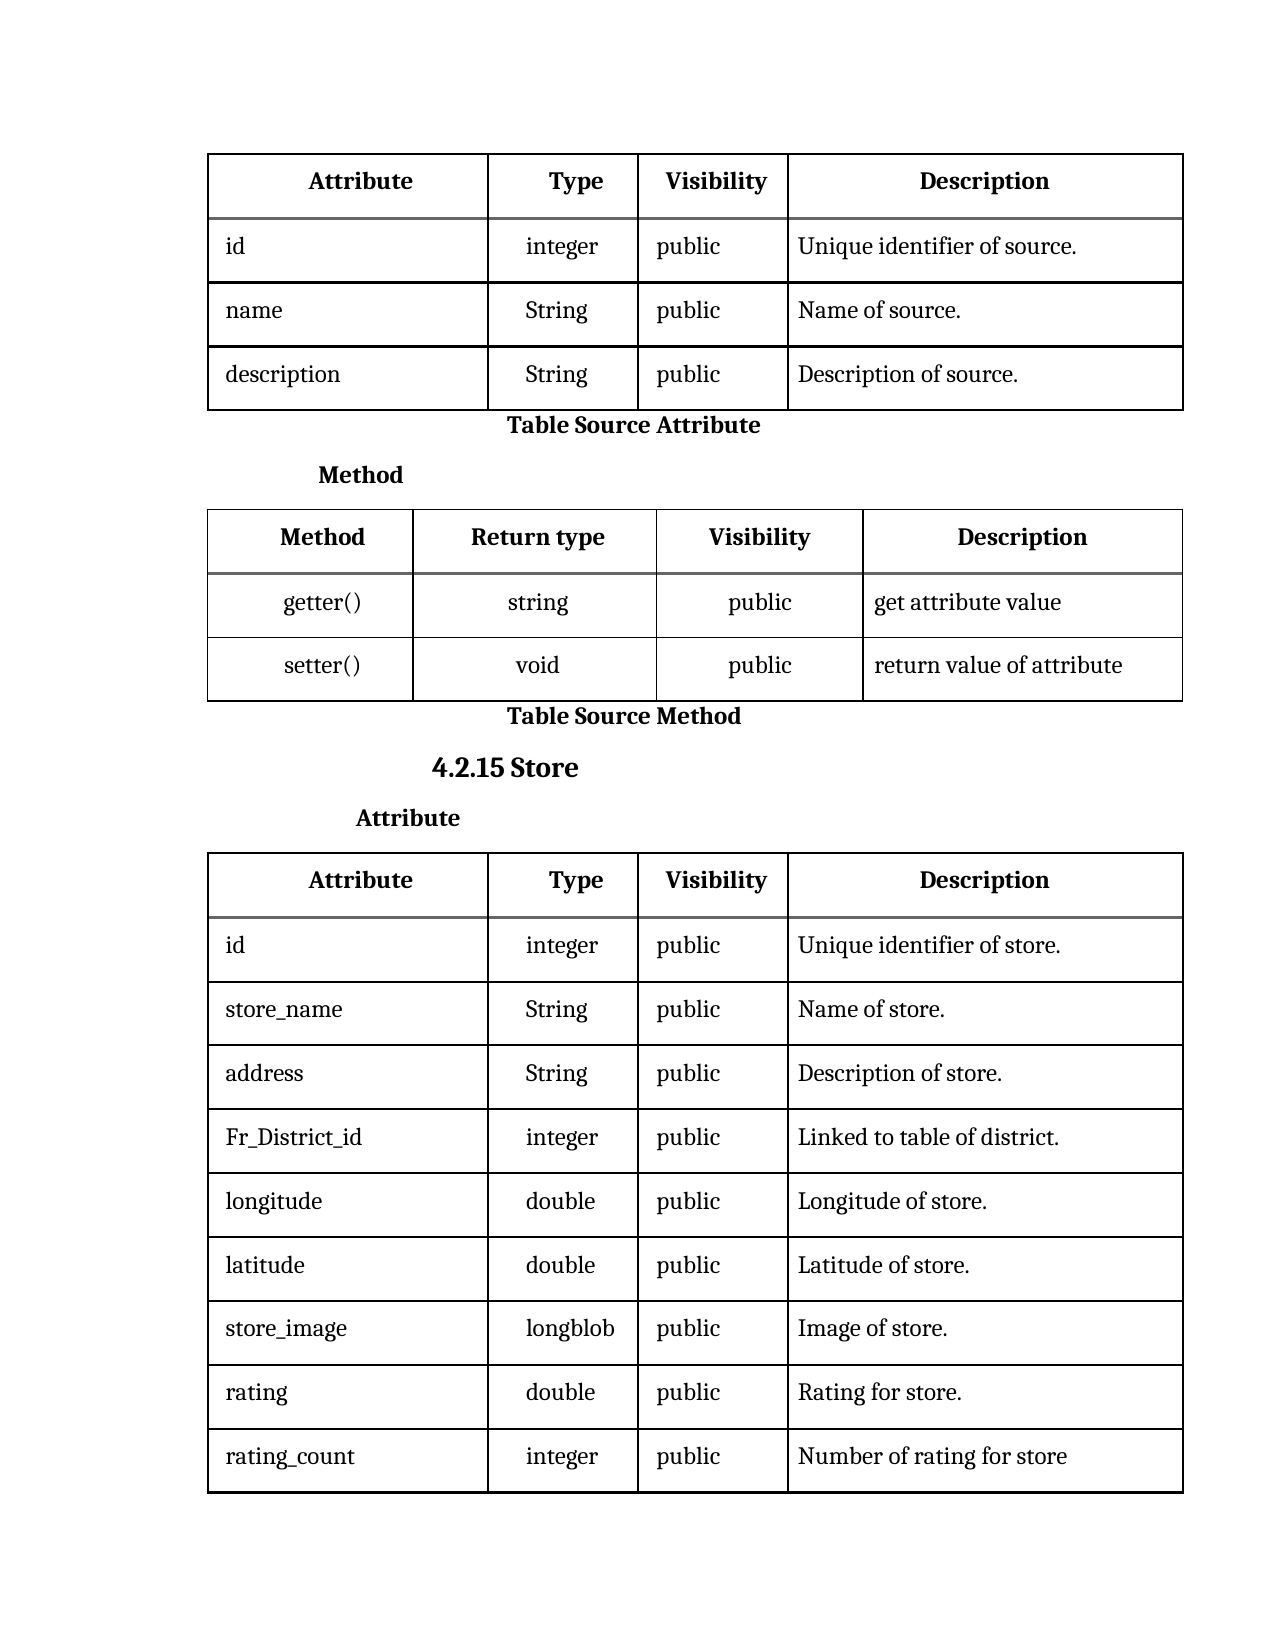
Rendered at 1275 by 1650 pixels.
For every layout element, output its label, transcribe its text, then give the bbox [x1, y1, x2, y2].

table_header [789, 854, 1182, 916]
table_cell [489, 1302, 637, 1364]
text Method [244, 461, 1157, 489]
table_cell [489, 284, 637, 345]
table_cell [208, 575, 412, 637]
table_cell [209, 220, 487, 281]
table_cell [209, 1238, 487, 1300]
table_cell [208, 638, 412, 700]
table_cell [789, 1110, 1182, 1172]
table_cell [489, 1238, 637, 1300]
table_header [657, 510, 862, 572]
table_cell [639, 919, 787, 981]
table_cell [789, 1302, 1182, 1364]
text Table Source Method [432, 702, 1157, 730]
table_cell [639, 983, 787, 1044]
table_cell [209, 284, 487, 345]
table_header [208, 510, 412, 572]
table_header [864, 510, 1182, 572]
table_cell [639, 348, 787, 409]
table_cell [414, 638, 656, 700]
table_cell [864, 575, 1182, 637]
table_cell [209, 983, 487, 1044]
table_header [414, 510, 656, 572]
text Table Source Attribute [432, 411, 1157, 440]
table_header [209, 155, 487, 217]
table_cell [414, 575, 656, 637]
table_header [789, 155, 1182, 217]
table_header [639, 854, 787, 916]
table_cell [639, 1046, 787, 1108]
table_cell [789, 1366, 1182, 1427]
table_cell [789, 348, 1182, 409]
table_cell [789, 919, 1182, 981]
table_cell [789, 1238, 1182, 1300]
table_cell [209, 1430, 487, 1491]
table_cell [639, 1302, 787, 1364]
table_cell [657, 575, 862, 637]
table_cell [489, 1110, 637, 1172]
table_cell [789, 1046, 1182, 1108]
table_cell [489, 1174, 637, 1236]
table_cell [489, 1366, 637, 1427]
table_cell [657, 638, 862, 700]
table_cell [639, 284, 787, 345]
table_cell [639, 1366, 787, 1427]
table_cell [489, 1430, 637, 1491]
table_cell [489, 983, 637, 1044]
list Attribute [282, 804, 1157, 833]
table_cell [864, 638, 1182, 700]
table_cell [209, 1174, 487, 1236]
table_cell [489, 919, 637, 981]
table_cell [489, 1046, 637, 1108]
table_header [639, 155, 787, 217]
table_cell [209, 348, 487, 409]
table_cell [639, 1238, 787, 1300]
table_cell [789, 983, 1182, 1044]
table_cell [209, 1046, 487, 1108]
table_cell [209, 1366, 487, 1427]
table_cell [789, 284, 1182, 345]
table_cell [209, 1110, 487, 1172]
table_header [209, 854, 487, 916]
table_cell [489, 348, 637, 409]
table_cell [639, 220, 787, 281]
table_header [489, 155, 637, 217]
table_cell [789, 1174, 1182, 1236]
subtitle 4.2.15 Store [207, 751, 1157, 785]
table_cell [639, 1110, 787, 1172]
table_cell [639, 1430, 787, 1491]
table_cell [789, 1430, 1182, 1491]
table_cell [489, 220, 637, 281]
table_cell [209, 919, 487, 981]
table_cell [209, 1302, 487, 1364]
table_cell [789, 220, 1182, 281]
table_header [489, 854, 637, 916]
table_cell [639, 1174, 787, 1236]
